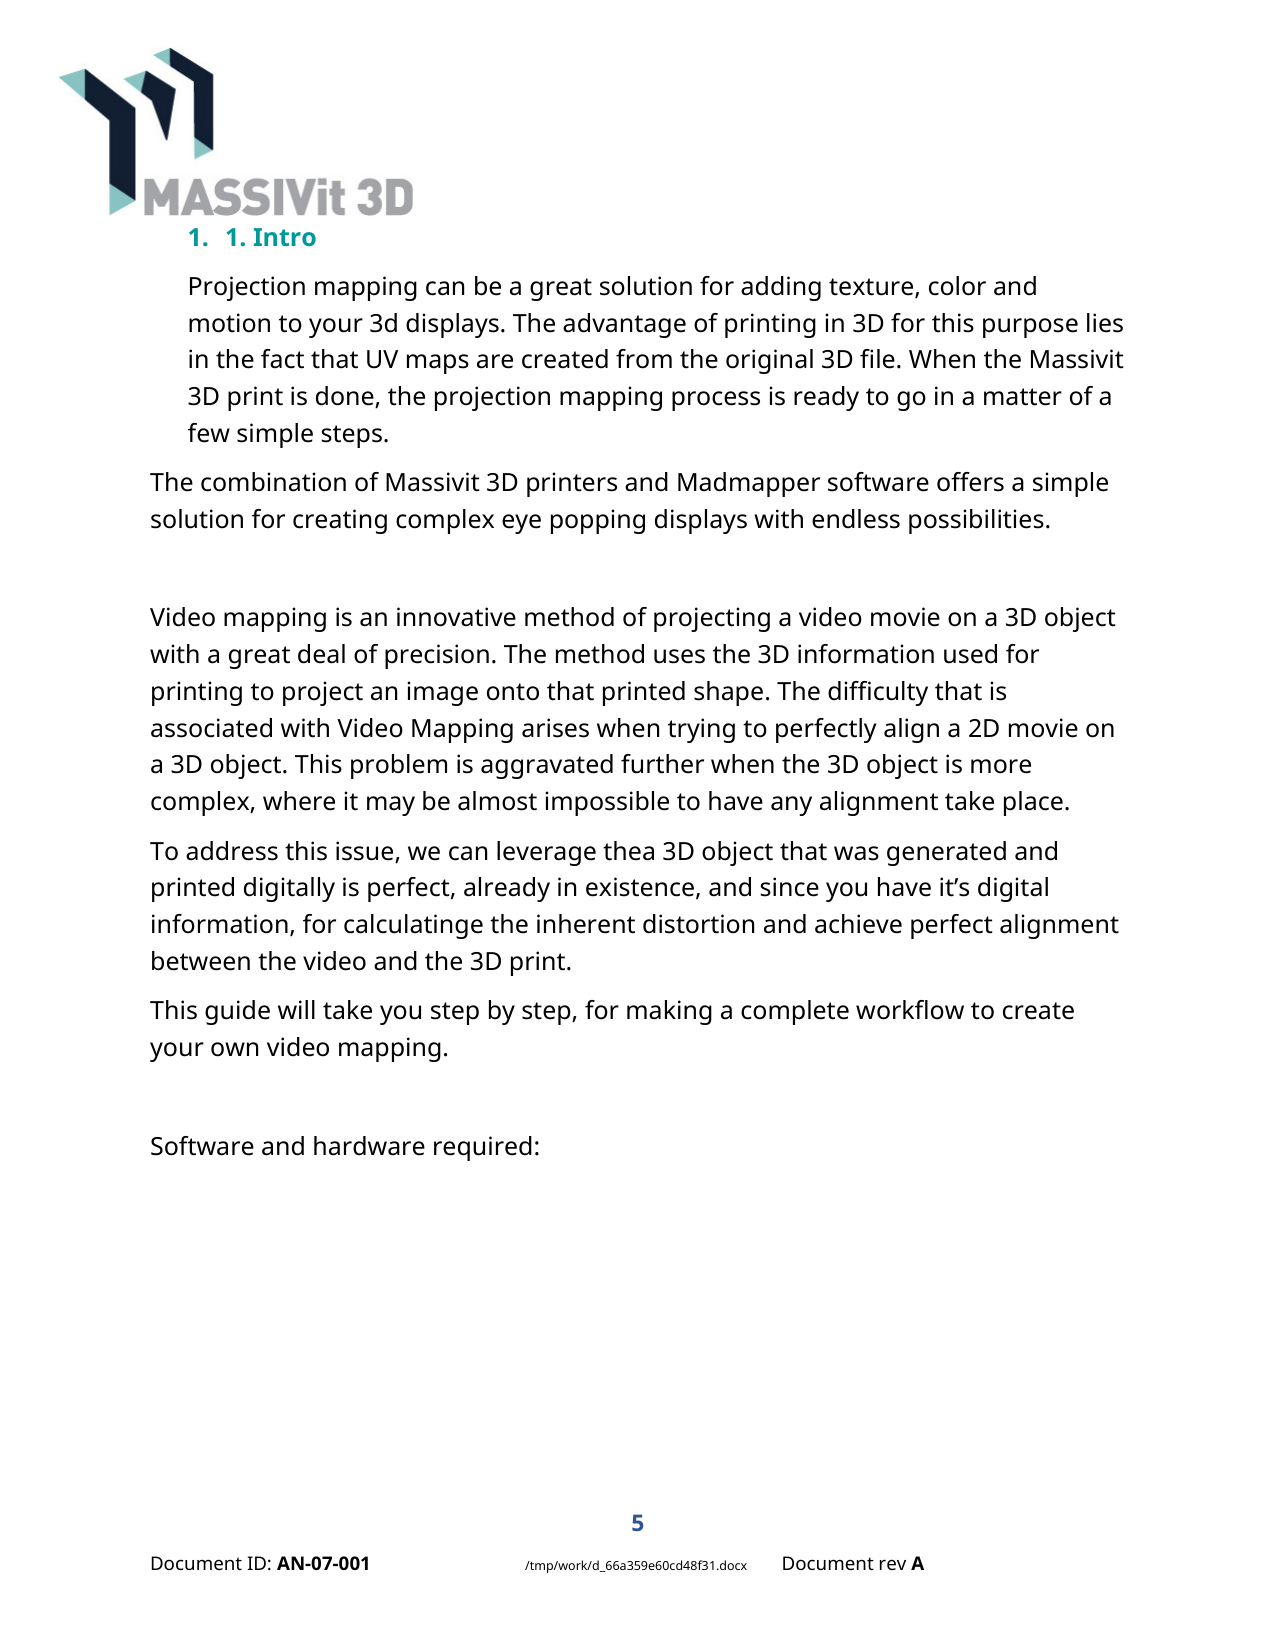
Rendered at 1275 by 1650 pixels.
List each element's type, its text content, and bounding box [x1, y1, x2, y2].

text Video mapping is a method of projecting a video movie on a 3D object with a great deal of precision. The difficulty arises when trying to perfectly align a 2D movie on a 3D object. This problem is aggravated further when the 3D object is more complex, where it may be almost impossible to have any alignment take place. [150, 600, 1125, 818]
text Software and hardware required: [150, 1128, 1125, 1162]
text This guide will take you step by step, for making a complete workflow to create your own video mapping. [150, 993, 1125, 1064]
picture [57, 46, 413, 217]
list Intro [187, 180, 1125, 253]
text To address this issue, 3D object, , calculat the inherent distortion and achieve perfect alignment between the video and the 3D print. [150, 833, 1125, 978]
